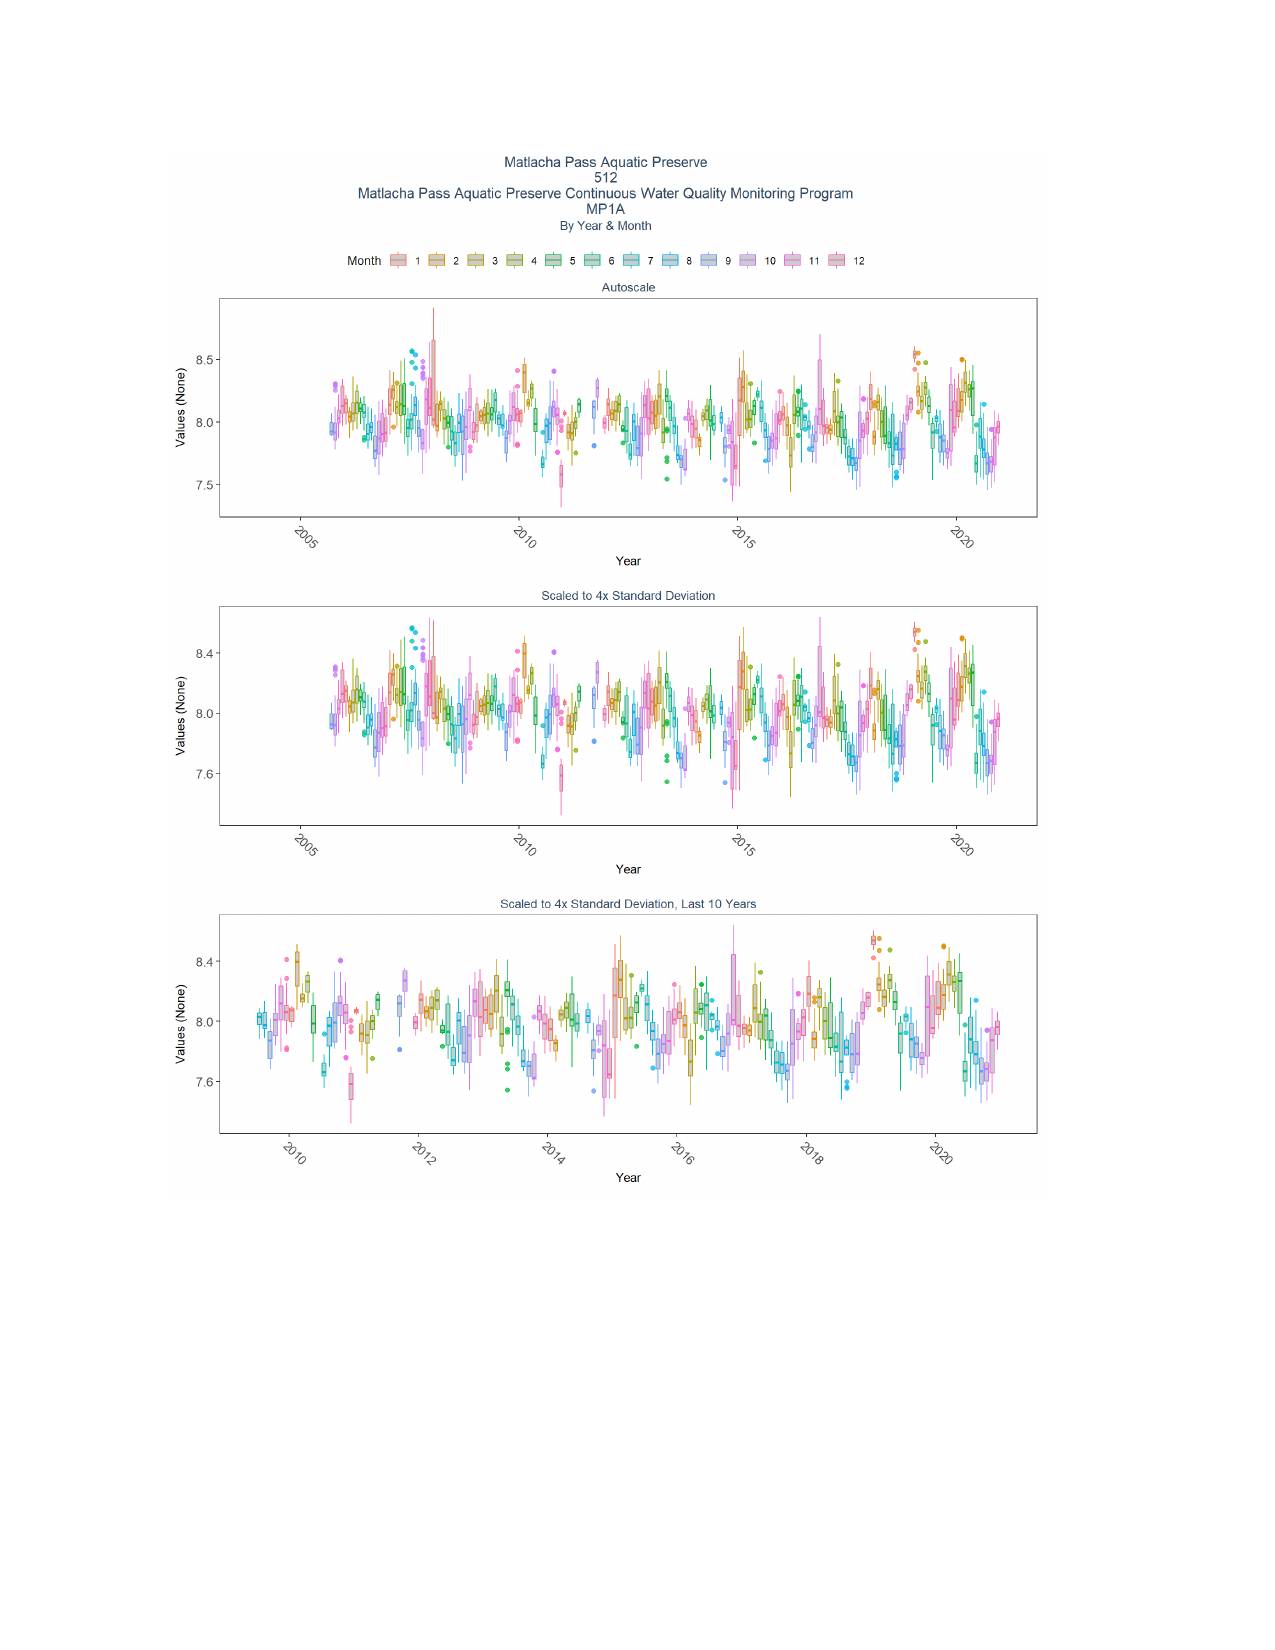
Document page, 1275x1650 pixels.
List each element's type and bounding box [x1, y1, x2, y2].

picture [168, 150, 1044, 1200]
